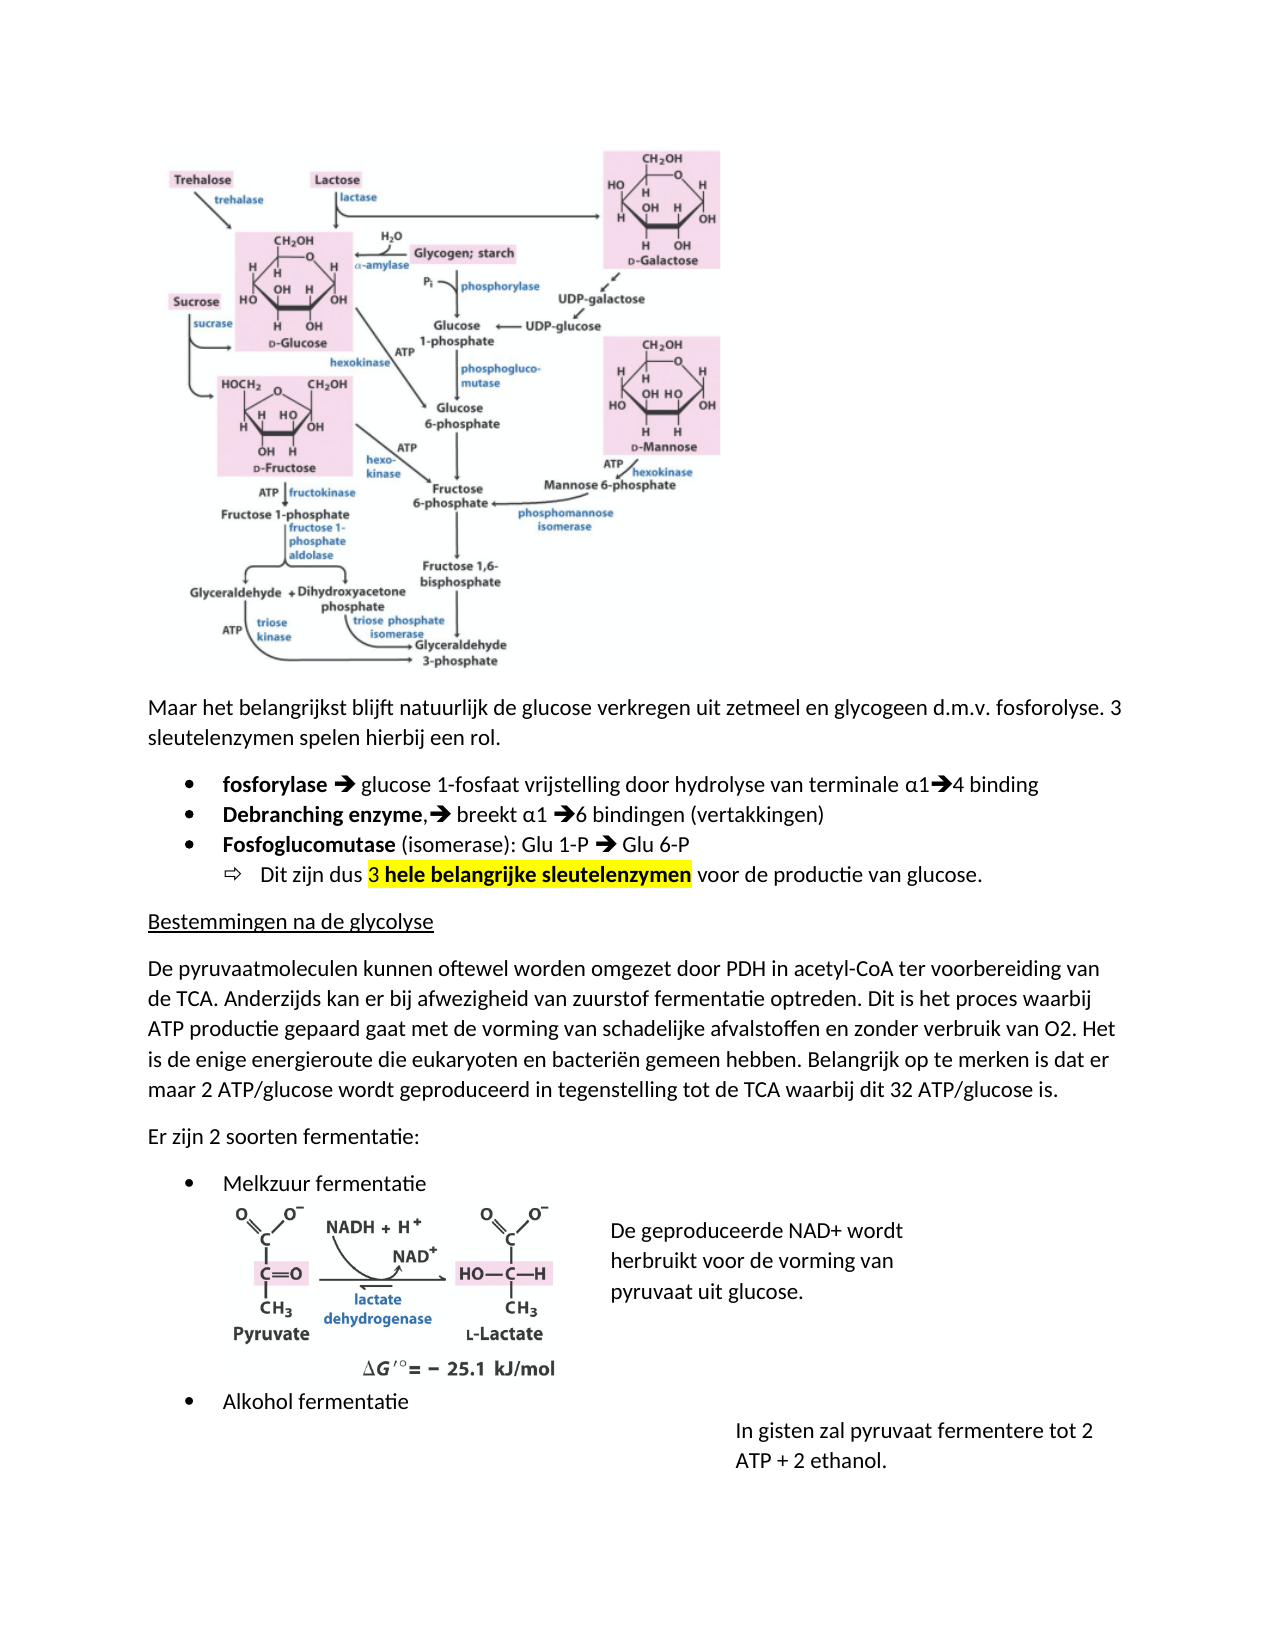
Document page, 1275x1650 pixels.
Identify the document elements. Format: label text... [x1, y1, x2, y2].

list Debranching enzyme, breekt α1 6 bindingen (vertakkingen) [185, 800, 1127, 828]
list Fosfoglucomutase (isomerase): Glu 1-P Glu 6-P [185, 830, 1127, 858]
text Bestemmingen na de glycolyse [148, 907, 1127, 935]
list Melkzuur fermentatie [185, 1169, 1127, 1197]
text Er zijn 2 soorten fermentatie: [148, 1122, 1127, 1150]
text De pyruvaatmoleculen kunnen oftewel worden omgezet door PDH in acetyl-CoA ter voorbereiding van de TCA. Anderzijds kan er bij afwezigheid van zuurstof fermentatie optreden. Dit is het proces waarbij ATP productie gepaard gaat met de vorming van schadelijke afvalstoffen en zonder verbruik van O2. Het is de enige energieroute die eukaryoten en bacteriën gemeen hebben. Belangrijk op te merken is dat er maar 2 ATP/glucose wordt geproduceerd in tegenstelling tot de TCA waarbij dit 32 ATP/glucose is. [148, 954, 1127, 1103]
picture [147, 147, 721, 674]
list Alkohol fermentatie [185, 1387, 1127, 1415]
text Maar het belangrijkst blijft natuurlijk de glucose verkregen uit zetmeel en glycogeen d.m.v. fosforolyse. 3 sleutelenzymen spelen hierbij een rol. [148, 693, 1127, 751]
list fosforylase glucose 1-fosfaat vrijstelling door hydrolyse van terminale α14 binding [185, 770, 1127, 798]
picture [222, 1198, 574, 1386]
list Dit zijn dus 3 hele belangrijke sleutelenzymen voor de productie van glucose. [692, 860, 1127, 888]
